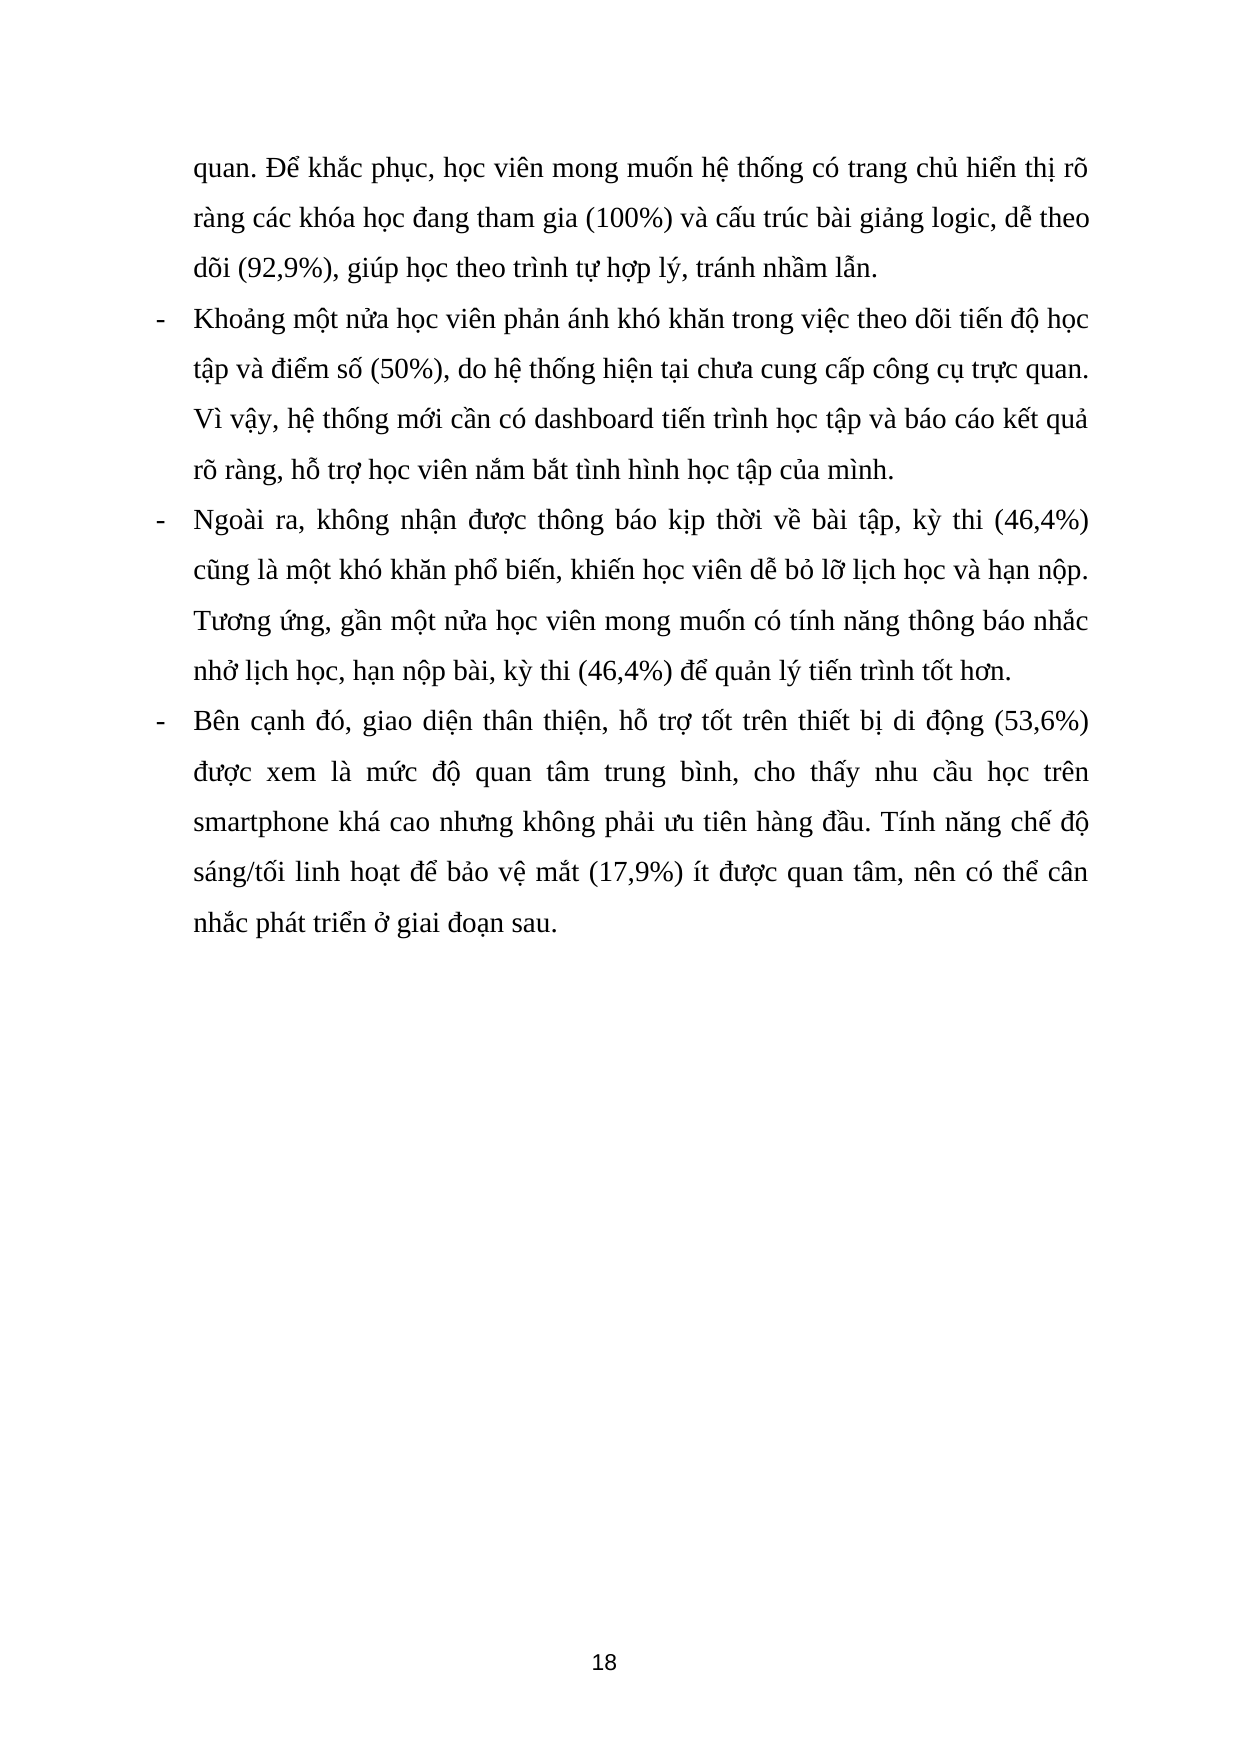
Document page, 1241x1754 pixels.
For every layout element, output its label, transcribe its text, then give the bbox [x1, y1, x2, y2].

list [156, 150, 1090, 284]
list Khoảng một nửa học viên phản ánh khó khăn trong việc theo dõi tiến độ học tập và điểm số (50%), do hệ thống hiện tại chưa cung cấp công cụ trực quan. Vì vậy, hệ thống mới cần có dashboard tiến trình học tập và báo cáo kết quả rõ ràng, hỗ trợ học viên nắm bắt tình hình học tập của mình. [156, 301, 1090, 485]
list Bên cạnh đó, giao diện thân thiện, hỗ trợ tốt trên thiết bị di động (53,6%) được xem là mức độ quan tâm trung bình, cho thấy nhu cầu học trên smartphone khá cao nhưng không phải ưu tiên hàng đầu. Tính năng chế độ sáng/tối linh hoạt để bảo vệ mắt (17,9%) ít được quan tâm, nên có thể cân nhắc phát triển ở giai đoạn sau. [156, 703, 1090, 938]
list Ngoài ra, không nhận được thông báo kịp thời về bài tập, kỳ thi (46,4%) cũng là một khó khăn phổ biến, khiến học viên dễ bỏ lỡ lịch học và hạn nộp. Tương ứng, gần một nửa học viên mong muốn có tính năng thông báo nhắc nhở lịch học, hạn nộp bài, kỳ thi (46,4%) để quản lý tiến trình tốt hơn. [156, 502, 1090, 687]
